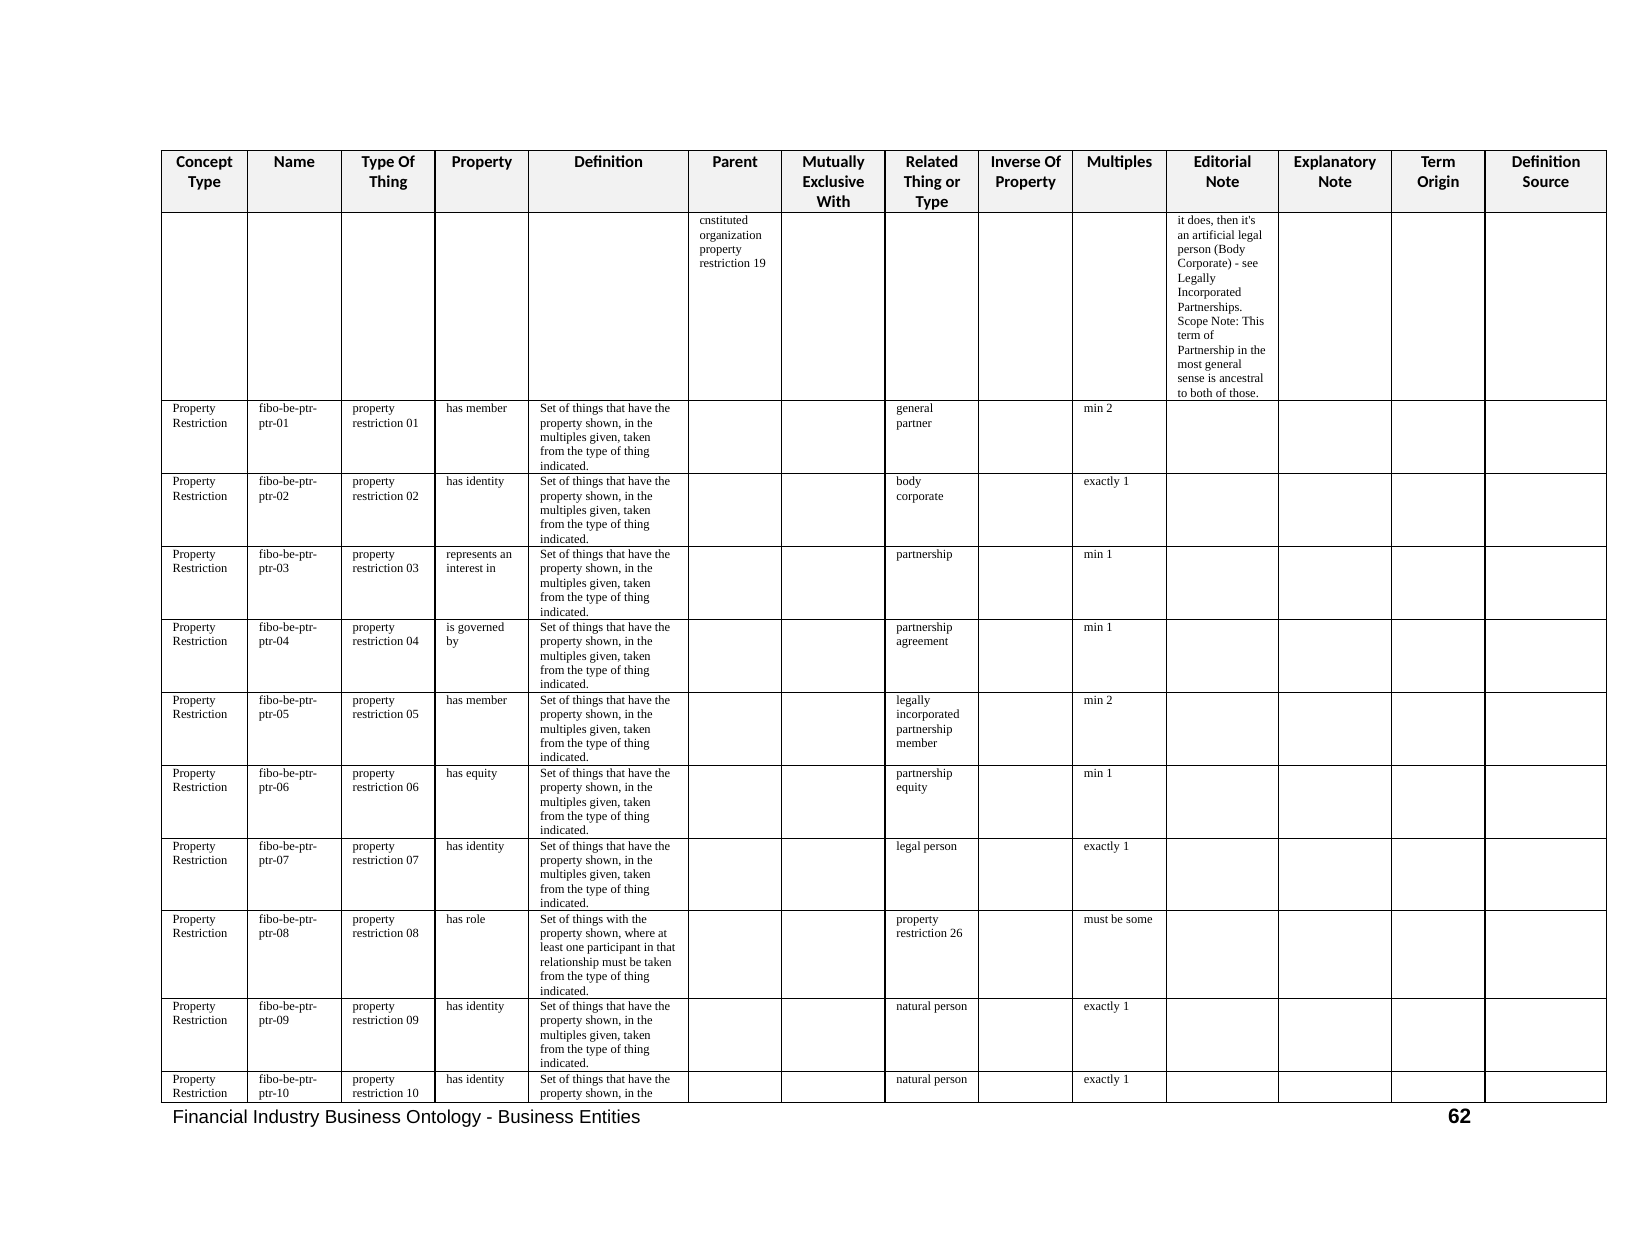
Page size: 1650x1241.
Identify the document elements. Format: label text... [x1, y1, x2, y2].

table_header Multiples [1073, 151, 1166, 212]
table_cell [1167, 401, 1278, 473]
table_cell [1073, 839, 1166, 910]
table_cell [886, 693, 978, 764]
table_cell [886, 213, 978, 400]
table_header Parent [689, 151, 781, 212]
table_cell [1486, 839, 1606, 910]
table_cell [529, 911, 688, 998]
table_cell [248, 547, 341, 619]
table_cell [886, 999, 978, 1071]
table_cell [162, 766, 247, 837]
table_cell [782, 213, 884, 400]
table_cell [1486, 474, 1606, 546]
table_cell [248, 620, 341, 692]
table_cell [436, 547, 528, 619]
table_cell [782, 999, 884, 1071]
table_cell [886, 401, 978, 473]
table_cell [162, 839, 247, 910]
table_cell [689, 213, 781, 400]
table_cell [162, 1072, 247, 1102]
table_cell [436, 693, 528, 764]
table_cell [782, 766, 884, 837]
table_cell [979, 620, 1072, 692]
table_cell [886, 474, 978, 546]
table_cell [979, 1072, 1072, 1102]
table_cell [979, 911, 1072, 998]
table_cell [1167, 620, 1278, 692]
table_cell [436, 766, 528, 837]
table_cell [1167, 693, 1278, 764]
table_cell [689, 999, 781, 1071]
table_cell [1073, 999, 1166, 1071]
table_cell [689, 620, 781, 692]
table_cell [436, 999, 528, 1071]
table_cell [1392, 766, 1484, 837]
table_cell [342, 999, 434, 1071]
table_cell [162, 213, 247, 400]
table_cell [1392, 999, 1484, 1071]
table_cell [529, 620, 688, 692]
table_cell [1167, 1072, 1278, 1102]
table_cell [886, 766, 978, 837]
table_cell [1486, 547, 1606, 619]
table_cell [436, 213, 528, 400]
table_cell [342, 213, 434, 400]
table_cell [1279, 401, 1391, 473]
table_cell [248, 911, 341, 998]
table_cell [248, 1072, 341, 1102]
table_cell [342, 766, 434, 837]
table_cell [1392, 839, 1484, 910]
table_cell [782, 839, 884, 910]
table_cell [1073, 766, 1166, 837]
table_header Definition Source [1486, 151, 1606, 212]
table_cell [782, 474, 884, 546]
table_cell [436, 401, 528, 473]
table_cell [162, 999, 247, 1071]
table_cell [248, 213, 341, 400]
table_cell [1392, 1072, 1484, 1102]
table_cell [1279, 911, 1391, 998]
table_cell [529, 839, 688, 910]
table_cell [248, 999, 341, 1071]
table_header Explanatory Note [1279, 151, 1391, 212]
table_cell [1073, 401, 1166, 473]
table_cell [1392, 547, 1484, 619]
table_header Editorial Note [1167, 151, 1278, 212]
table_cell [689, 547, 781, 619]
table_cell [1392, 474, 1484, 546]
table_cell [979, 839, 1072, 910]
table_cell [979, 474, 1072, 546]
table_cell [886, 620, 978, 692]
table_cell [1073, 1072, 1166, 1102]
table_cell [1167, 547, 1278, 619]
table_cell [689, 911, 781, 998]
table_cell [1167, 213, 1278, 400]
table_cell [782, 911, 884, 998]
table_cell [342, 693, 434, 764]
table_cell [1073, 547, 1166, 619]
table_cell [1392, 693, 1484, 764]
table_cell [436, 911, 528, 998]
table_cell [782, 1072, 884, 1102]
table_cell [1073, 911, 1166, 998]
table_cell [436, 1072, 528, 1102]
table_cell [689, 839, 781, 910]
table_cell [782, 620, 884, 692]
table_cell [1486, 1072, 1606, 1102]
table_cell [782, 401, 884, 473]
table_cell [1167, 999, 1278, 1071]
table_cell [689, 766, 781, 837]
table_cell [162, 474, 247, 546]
table_header Inverse Of Property [979, 151, 1072, 212]
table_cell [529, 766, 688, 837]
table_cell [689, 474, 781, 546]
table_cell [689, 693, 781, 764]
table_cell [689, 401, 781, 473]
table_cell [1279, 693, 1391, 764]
table_header Definition [529, 151, 688, 212]
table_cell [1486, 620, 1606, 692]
table_header Term Origin [1392, 151, 1484, 212]
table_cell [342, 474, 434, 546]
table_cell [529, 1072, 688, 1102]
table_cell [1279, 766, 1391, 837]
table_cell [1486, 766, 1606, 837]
table_header Related Thing or Type [886, 151, 978, 212]
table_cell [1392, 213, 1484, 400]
table_header Type Of Thing [342, 151, 434, 212]
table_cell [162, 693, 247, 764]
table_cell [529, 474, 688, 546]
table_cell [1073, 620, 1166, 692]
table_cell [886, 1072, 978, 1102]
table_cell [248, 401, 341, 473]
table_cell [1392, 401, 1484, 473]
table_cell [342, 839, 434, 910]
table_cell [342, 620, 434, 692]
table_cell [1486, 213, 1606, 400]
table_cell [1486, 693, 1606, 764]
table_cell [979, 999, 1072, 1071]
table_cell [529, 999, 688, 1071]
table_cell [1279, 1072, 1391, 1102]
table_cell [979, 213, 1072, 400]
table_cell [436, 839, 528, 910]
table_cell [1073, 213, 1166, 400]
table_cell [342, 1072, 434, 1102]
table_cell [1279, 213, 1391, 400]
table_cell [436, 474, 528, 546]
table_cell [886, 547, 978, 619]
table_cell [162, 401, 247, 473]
table_header Property [436, 151, 528, 212]
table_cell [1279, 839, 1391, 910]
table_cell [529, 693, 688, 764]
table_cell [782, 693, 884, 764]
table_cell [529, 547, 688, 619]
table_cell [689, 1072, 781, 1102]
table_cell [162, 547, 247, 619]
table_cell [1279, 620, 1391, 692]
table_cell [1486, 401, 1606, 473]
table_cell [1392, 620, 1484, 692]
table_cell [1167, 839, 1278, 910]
table_header Concept Type [162, 151, 247, 212]
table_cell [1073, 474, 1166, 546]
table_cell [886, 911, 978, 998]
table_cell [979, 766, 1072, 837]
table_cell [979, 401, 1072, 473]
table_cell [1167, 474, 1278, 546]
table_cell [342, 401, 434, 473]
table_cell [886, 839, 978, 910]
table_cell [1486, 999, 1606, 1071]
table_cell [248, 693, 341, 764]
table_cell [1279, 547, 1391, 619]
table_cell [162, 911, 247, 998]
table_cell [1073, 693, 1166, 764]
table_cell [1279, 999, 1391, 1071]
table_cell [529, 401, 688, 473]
table_header Name [248, 151, 341, 212]
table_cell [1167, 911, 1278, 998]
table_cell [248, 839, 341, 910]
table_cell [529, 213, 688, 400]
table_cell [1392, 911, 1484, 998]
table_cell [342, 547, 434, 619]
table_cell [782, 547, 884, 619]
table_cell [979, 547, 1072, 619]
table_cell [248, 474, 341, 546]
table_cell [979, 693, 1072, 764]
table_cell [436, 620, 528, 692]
table_header Mutually Exclusive With [782, 151, 884, 212]
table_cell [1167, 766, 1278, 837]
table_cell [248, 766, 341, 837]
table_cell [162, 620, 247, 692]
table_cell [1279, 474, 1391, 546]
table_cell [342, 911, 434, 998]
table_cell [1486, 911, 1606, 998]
